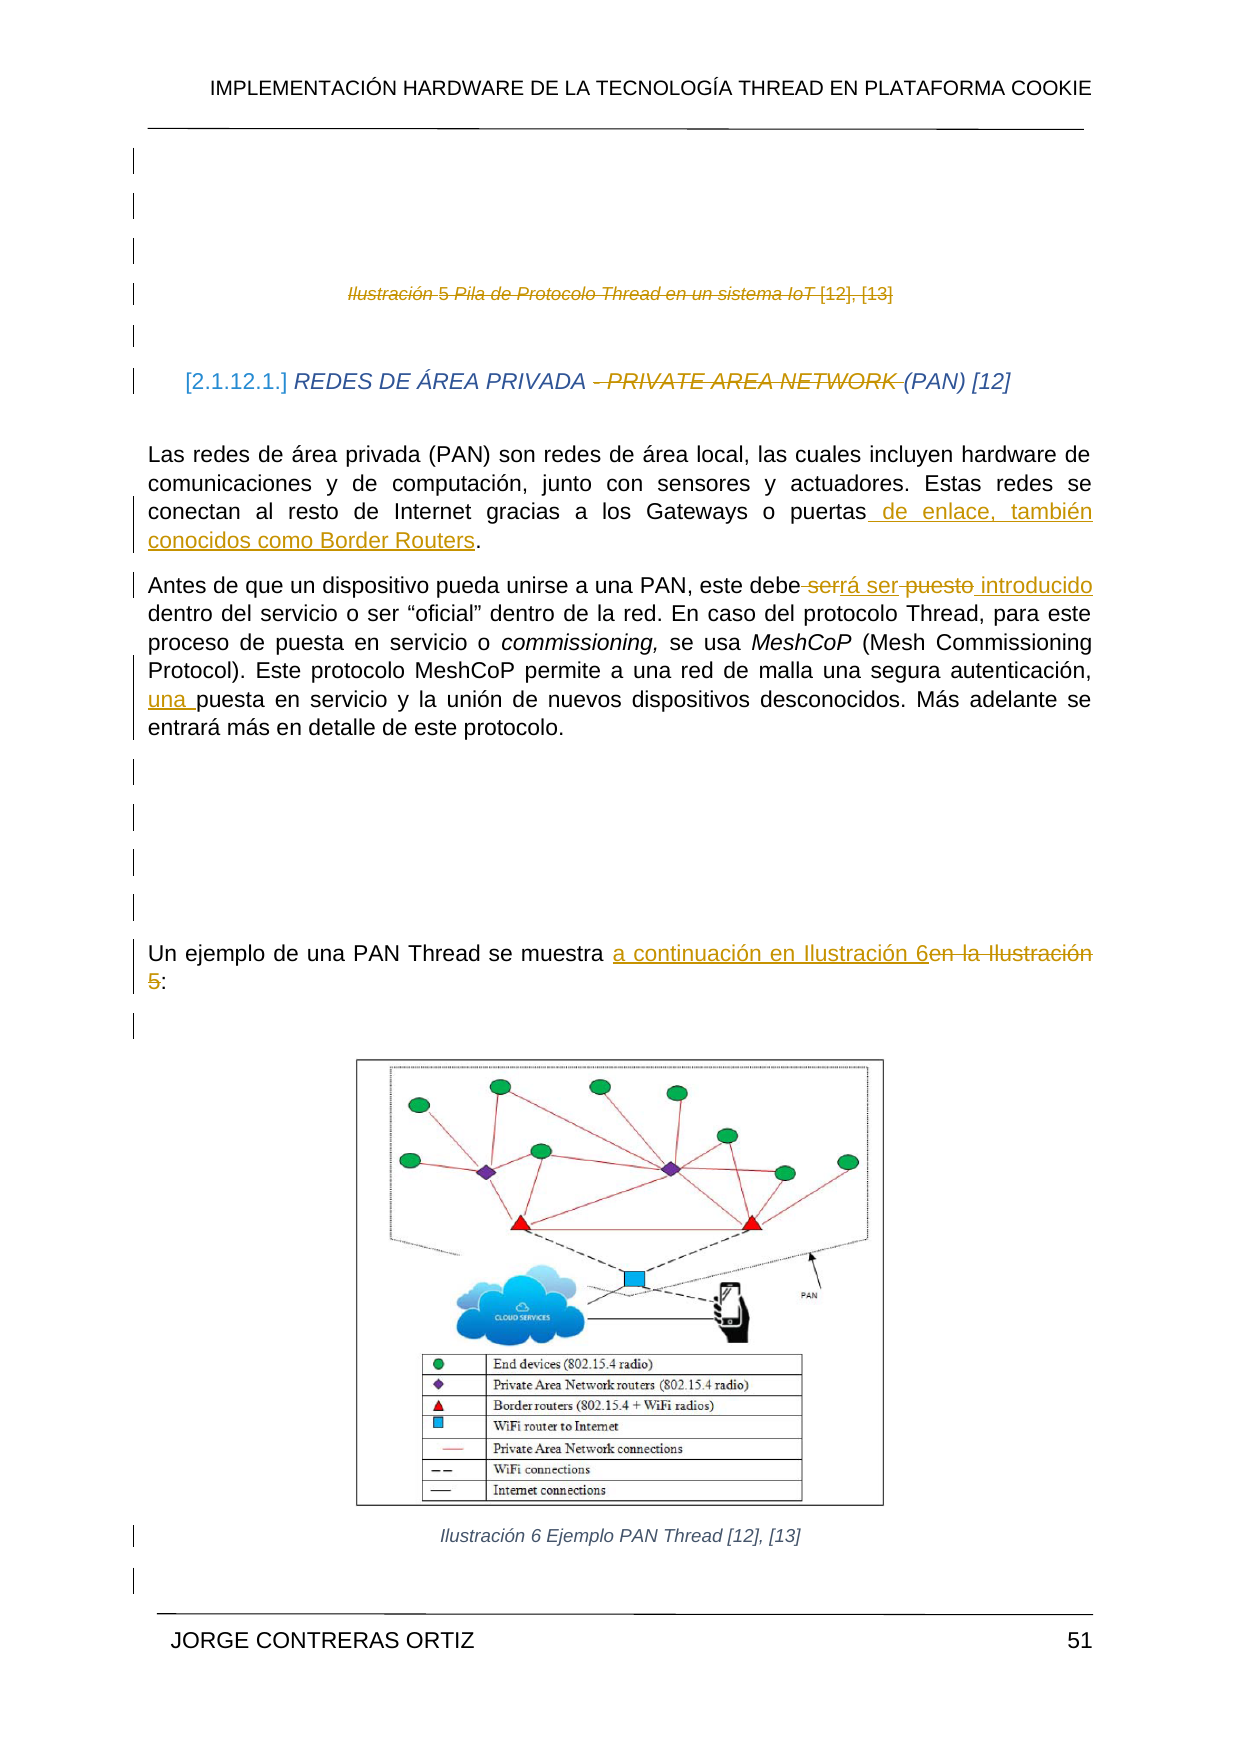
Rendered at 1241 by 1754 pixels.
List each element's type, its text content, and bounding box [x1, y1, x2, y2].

subtitle REDES DE ÁREA PRIVADA (PAN) [12] [185, 368, 1092, 394]
picture [354, 1058, 886, 1507]
text Las redes de área privada (PAN) son redes de área local, las cuales incluyen hardware de comunicaciones y de computación, junto con sensores y actuadores. Estas redes se conectan al resto de Internet gracias a los Gateways o puertas. [148, 441, 1092, 553]
text Un ejemplo de una PAN Thread se muestra : [148, 939, 1092, 994]
text Antes de que un dispositivo pueda unirse a una PAN, este debe dentro del servicio o ser “oficial” dentro de la red. En caso del protocolo Thread, para este proceso de puesta en servicio o commissioning, se usa MeshCoP (Mesh Commissioning Protocol). Este protocolo MeshCoP permite a una red de malla una segura autenticación, puesta en servicio y la unión de nuevos dispositivos desconocidos. Más adelante se entrará más en detalle de este protocolo. [148, 572, 1092, 740]
